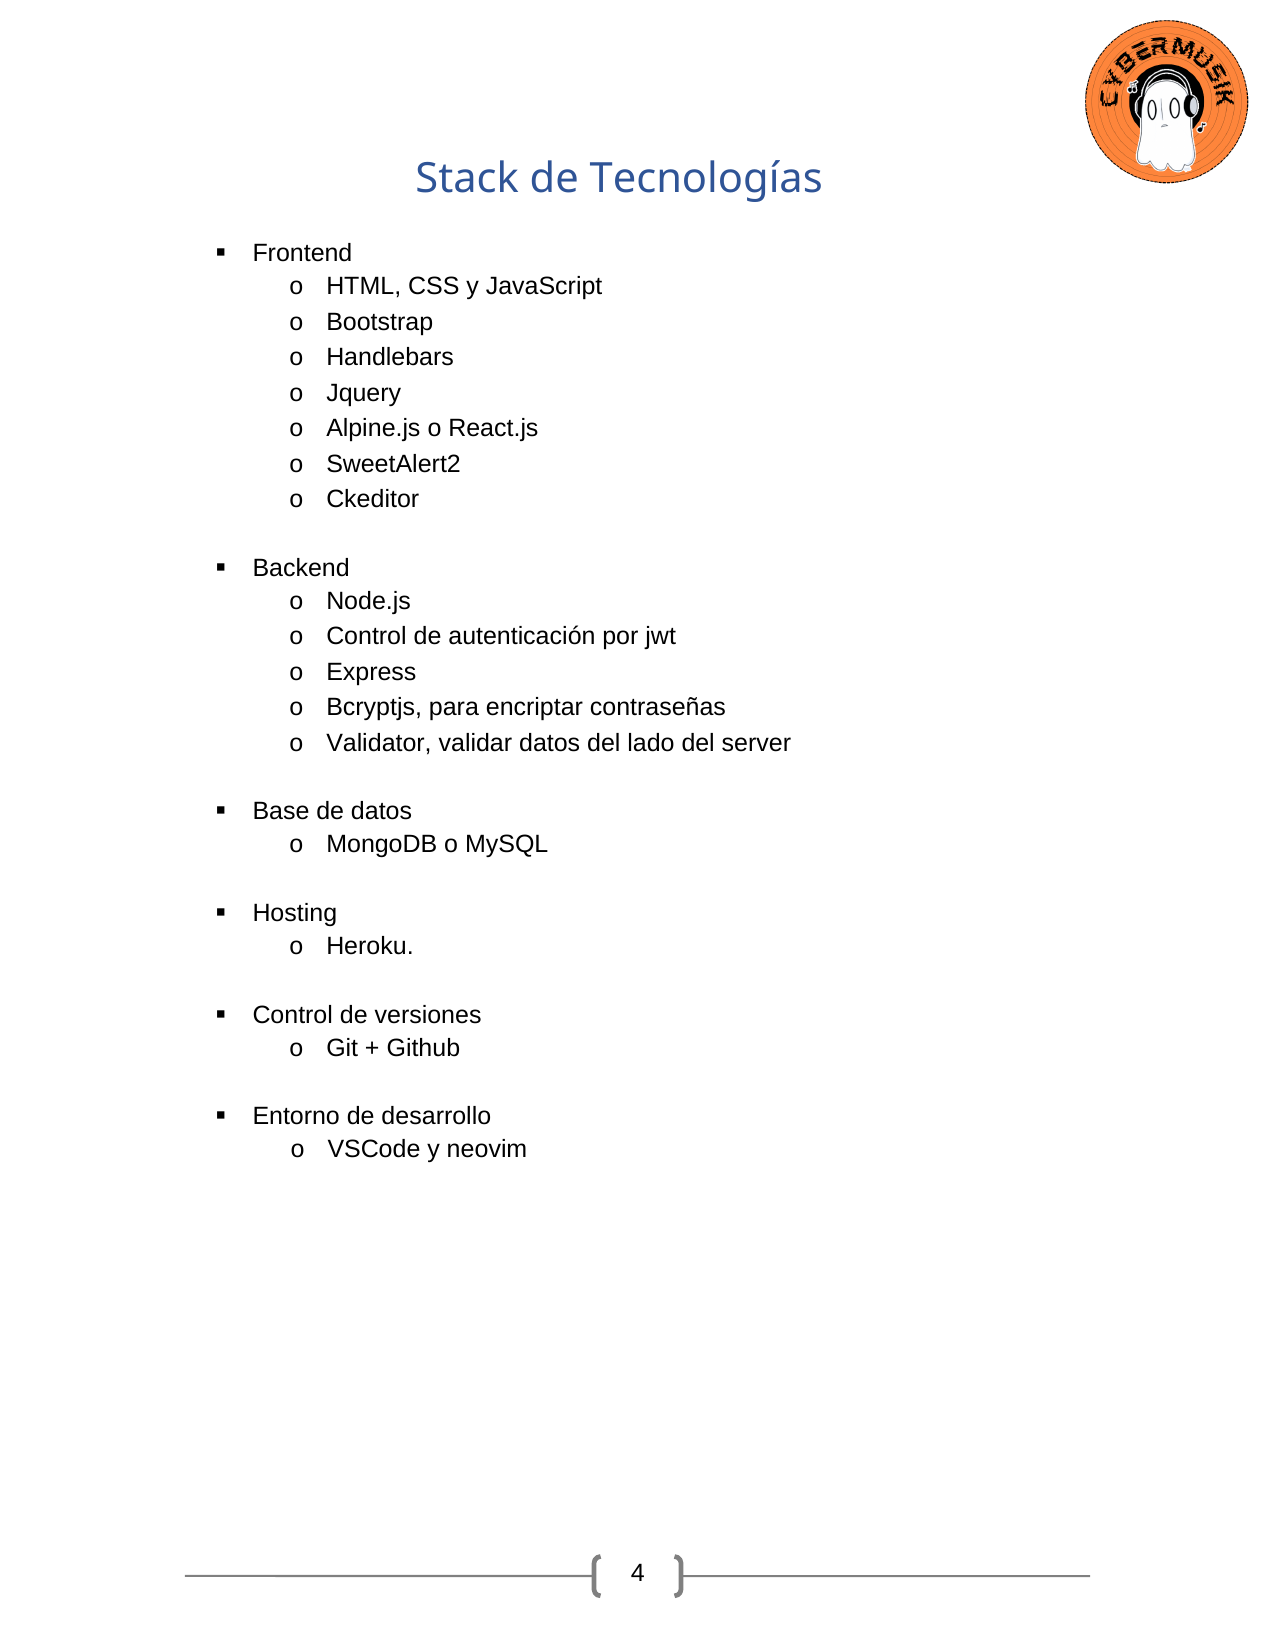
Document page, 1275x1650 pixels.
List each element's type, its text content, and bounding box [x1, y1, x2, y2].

list Handlebars [288, 342, 1098, 373]
list Frontend [215, 238, 1098, 267]
list HTML, CSS y JavaScript [288, 271, 1098, 302]
list SweetAlert2 [288, 448, 1098, 479]
list Jquery [288, 377, 1098, 408]
list Node.js [288, 586, 1098, 617]
list VSCode y neovim [290, 1134, 1098, 1165]
subtitle Stack de Tecnologías [177, 148, 1098, 204]
list MongoDB o MySQL [288, 829, 1098, 860]
list Entorno de desarrollo [215, 1101, 1098, 1130]
list Control de versiones [215, 1000, 1098, 1028]
picture [1079, 15, 1254, 189]
list Alpine.js o React.js [288, 413, 1098, 444]
list Heroku. [288, 931, 1098, 962]
list Express [288, 657, 1098, 688]
list Control de autenticación por jwt [288, 621, 1098, 652]
list Bootstrap [288, 306, 1098, 337]
list Ckeditor [288, 484, 1098, 515]
list Git + Github [288, 1033, 1098, 1064]
list Backend [215, 553, 1098, 581]
list Hosting [215, 898, 1098, 927]
list Bcryptjs, para encriptar contraseñas [288, 692, 1098, 723]
list Validator, validar datos del lado del server [288, 728, 1098, 759]
list Base de datos [215, 796, 1098, 825]
